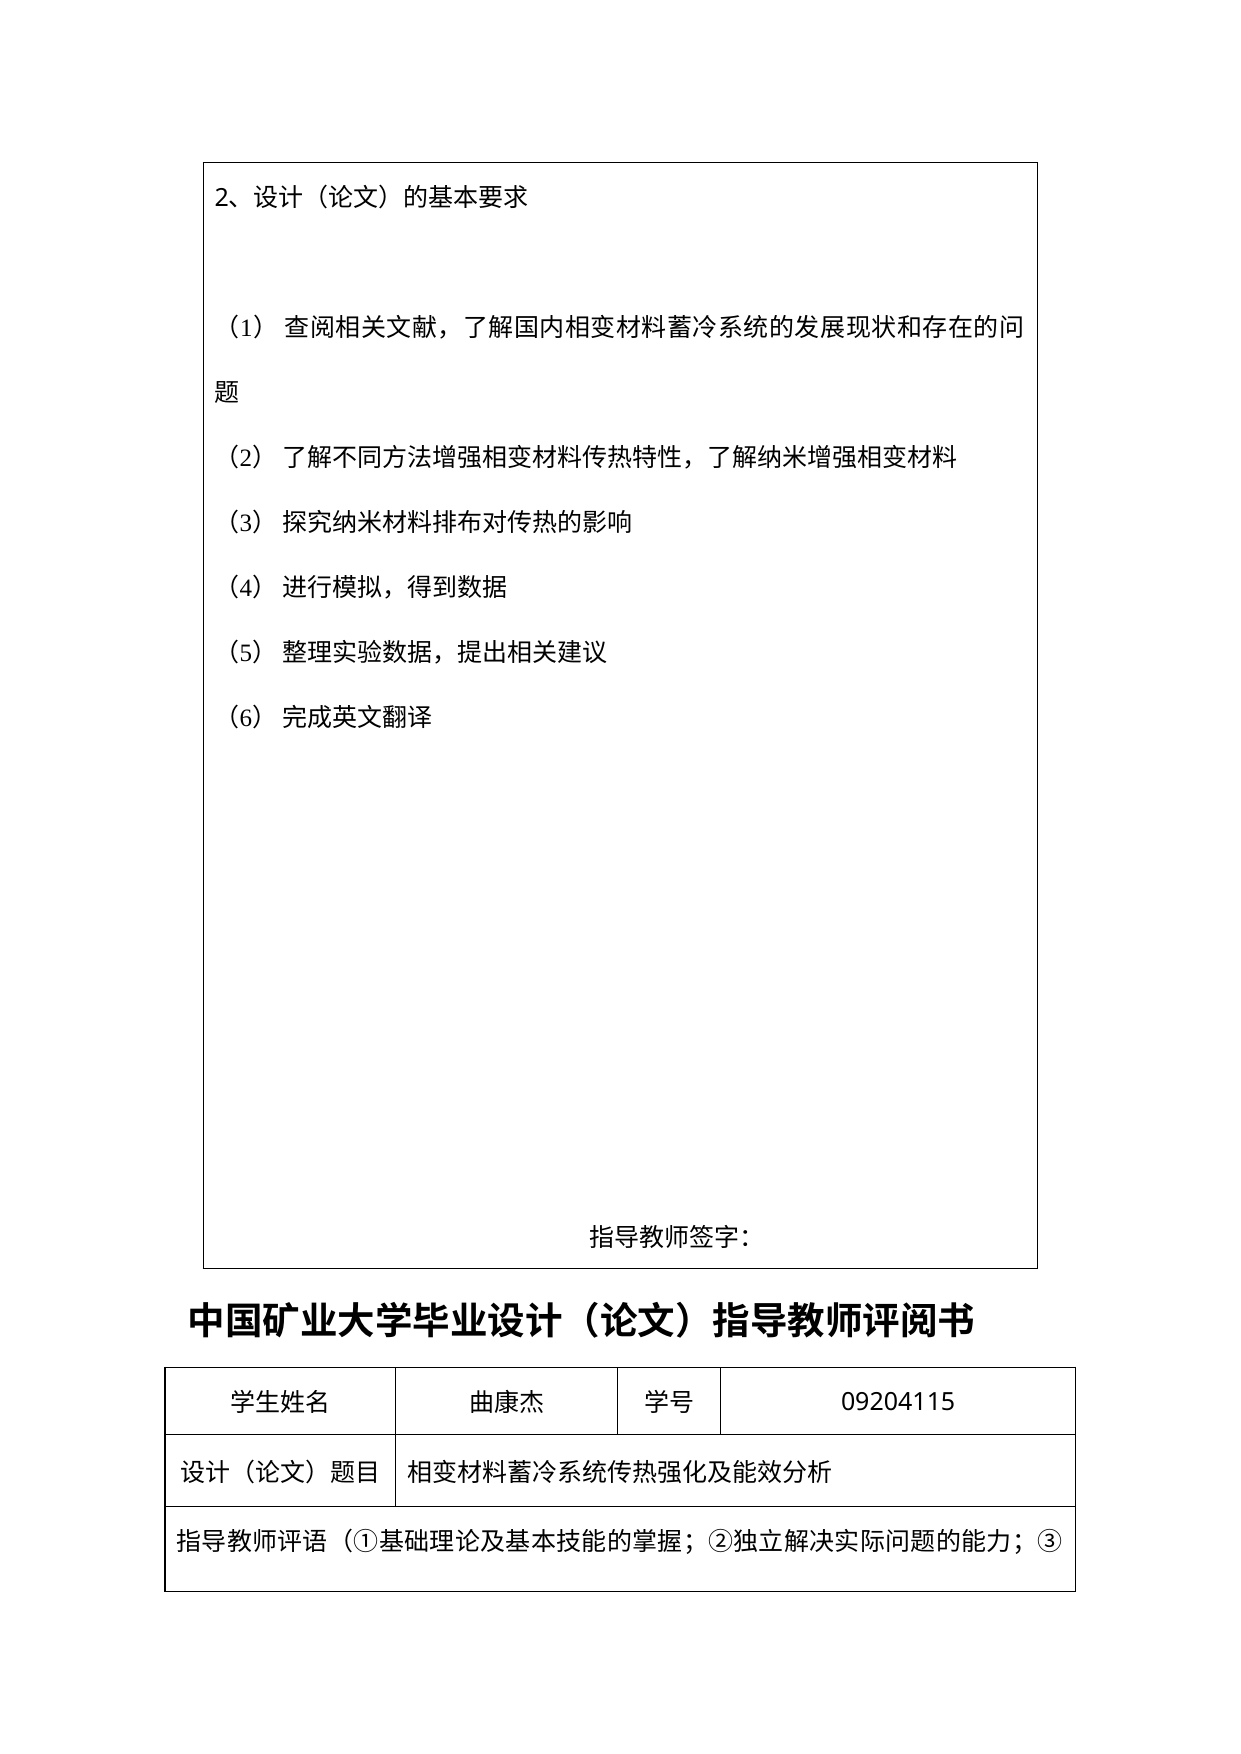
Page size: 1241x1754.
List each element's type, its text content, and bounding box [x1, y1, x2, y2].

table_header 学生姓名 [166, 1368, 395, 1434]
table_header 曲康杰 [396, 1368, 617, 1434]
table_header 学号 [618, 1368, 720, 1434]
table_cell 2、设计（论文）的基本要求 （1） 查阅相关文献，了解国内相变材料蓄冷系统的发展现状和存在的问题 （2） 了解不同方法增强相变材料传热特性，了解纳米增强相变材料 （3） 探究纳米材料排布对传热的影响 （4） 进行模拟，得到数据 （5） 整理实验数据，提出相关建议 （6） 完成英文翻译 指导教师签字： [204, 163, 1037, 1268]
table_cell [166, 1507, 1075, 1591]
table_cell 设计（论文）题目 [166, 1435, 395, 1506]
table_header 09204115 [721, 1368, 1075, 1434]
table_cell 相变材料蓄冷系统传热强化及能效分析 [396, 1435, 1075, 1506]
text 中国矿业大学毕业设计（论文）指导教师评阅书 [187, 1285, 1053, 1350]
